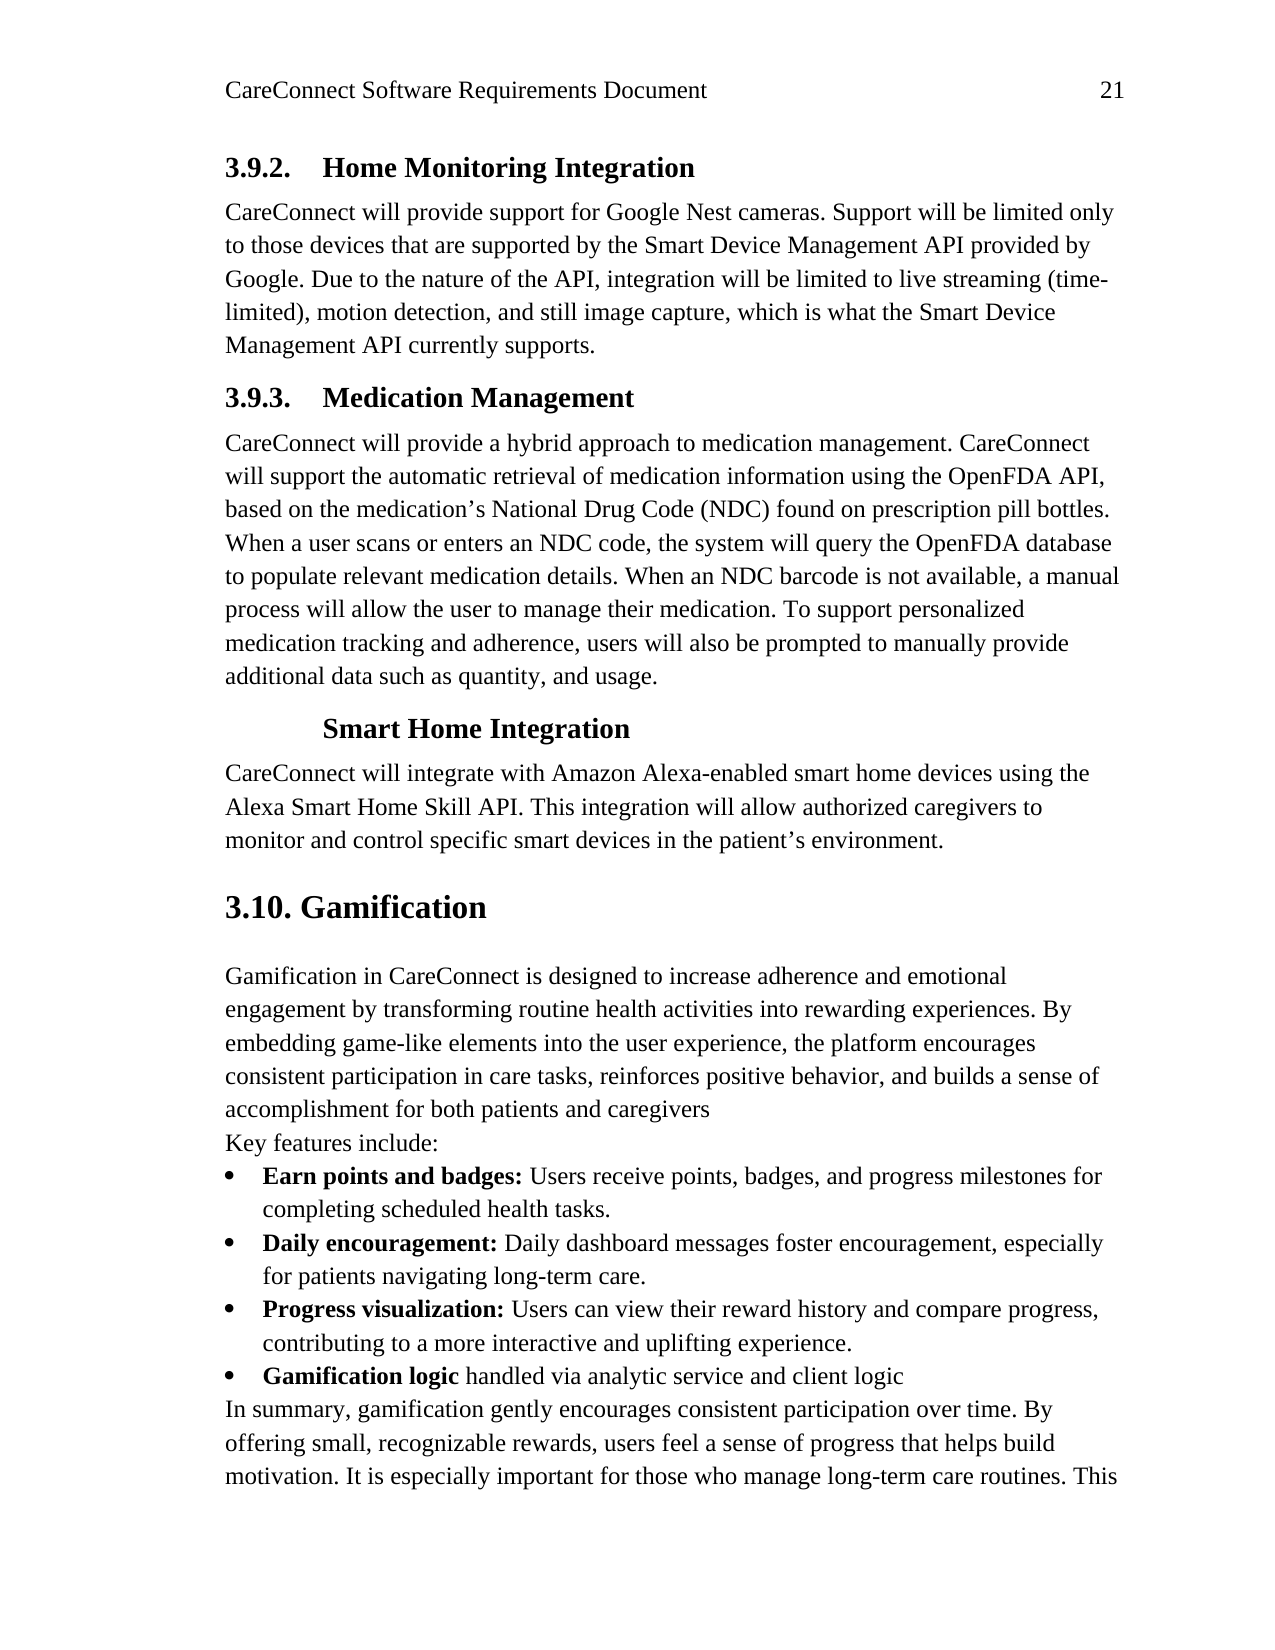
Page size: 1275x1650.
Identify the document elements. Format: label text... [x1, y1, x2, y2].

text CareConnect will provide support for Google Nest cameras. Support will be limited only to those devices that are supported by the Smart Device Management API provided by Google. Due to the nature of the API, integration will be limited to live streaming (time-limited), motion detection, and still image capture, which is what the Smart Device Management API currently supports. [225, 197, 1125, 359]
text Gamification in CareConnect is designed to increase adherence and emotional engagement by transforming routine health activities into rewarding experiences. By embedding game-like elements into the user experience, the platform encourages consistent participation in care tasks, reinforces positive behavior, and builds a sense of accomplishment for both patients and caregivers [225, 961, 1125, 1123]
subtitle Smart Home Integration [322, 711, 1125, 744]
list Progress visualization: Users can view their reward history and compare progress, contributing to a more interactive and uplifting experience. [225, 1294, 1125, 1356]
text CareConnect will integrate with Amazon Alexa-enabled smart home devices using the Alexa Smart Home Skill API. This integration will allow authorized caregivers to monitor and control specific smart devices in the patient’s environment. [225, 758, 1125, 854]
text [225, 1394, 1125, 1490]
text CareConnect will provide a hybrid approach to medication management. CareConnect will support the automatic retrieval of medication information using the OpenFDA API, based on the medication’s National Drug Code (NDC) found on prescription pill bottles. When a user scans or enters an NDC code, the system will query the OpenFDA database to populate relevant medication details. When an NDC barcode is not available, a manual process will allow the user to manage their medication. To support personalized medication tracking and adherence, users will also be prompted to manually provide additional data such as quantity, and usage. [225, 428, 1125, 690]
list Daily encouragement: Daily dashboard messages foster encouragement, especially for patients navigating long-term care. [225, 1228, 1125, 1290]
subtitle Medication Management [225, 381, 1125, 414]
subtitle Home Monitoring Integration [225, 150, 1125, 183]
list Earn points and badges: Users receive points, badges, and progress milestones for completing scheduled health tasks. [225, 1161, 1125, 1223]
list Gamification logic handled via analytic service and client logic [225, 1361, 1125, 1390]
text Key features include: [225, 1128, 1125, 1156]
subtitle Gamification [225, 887, 1125, 926]
